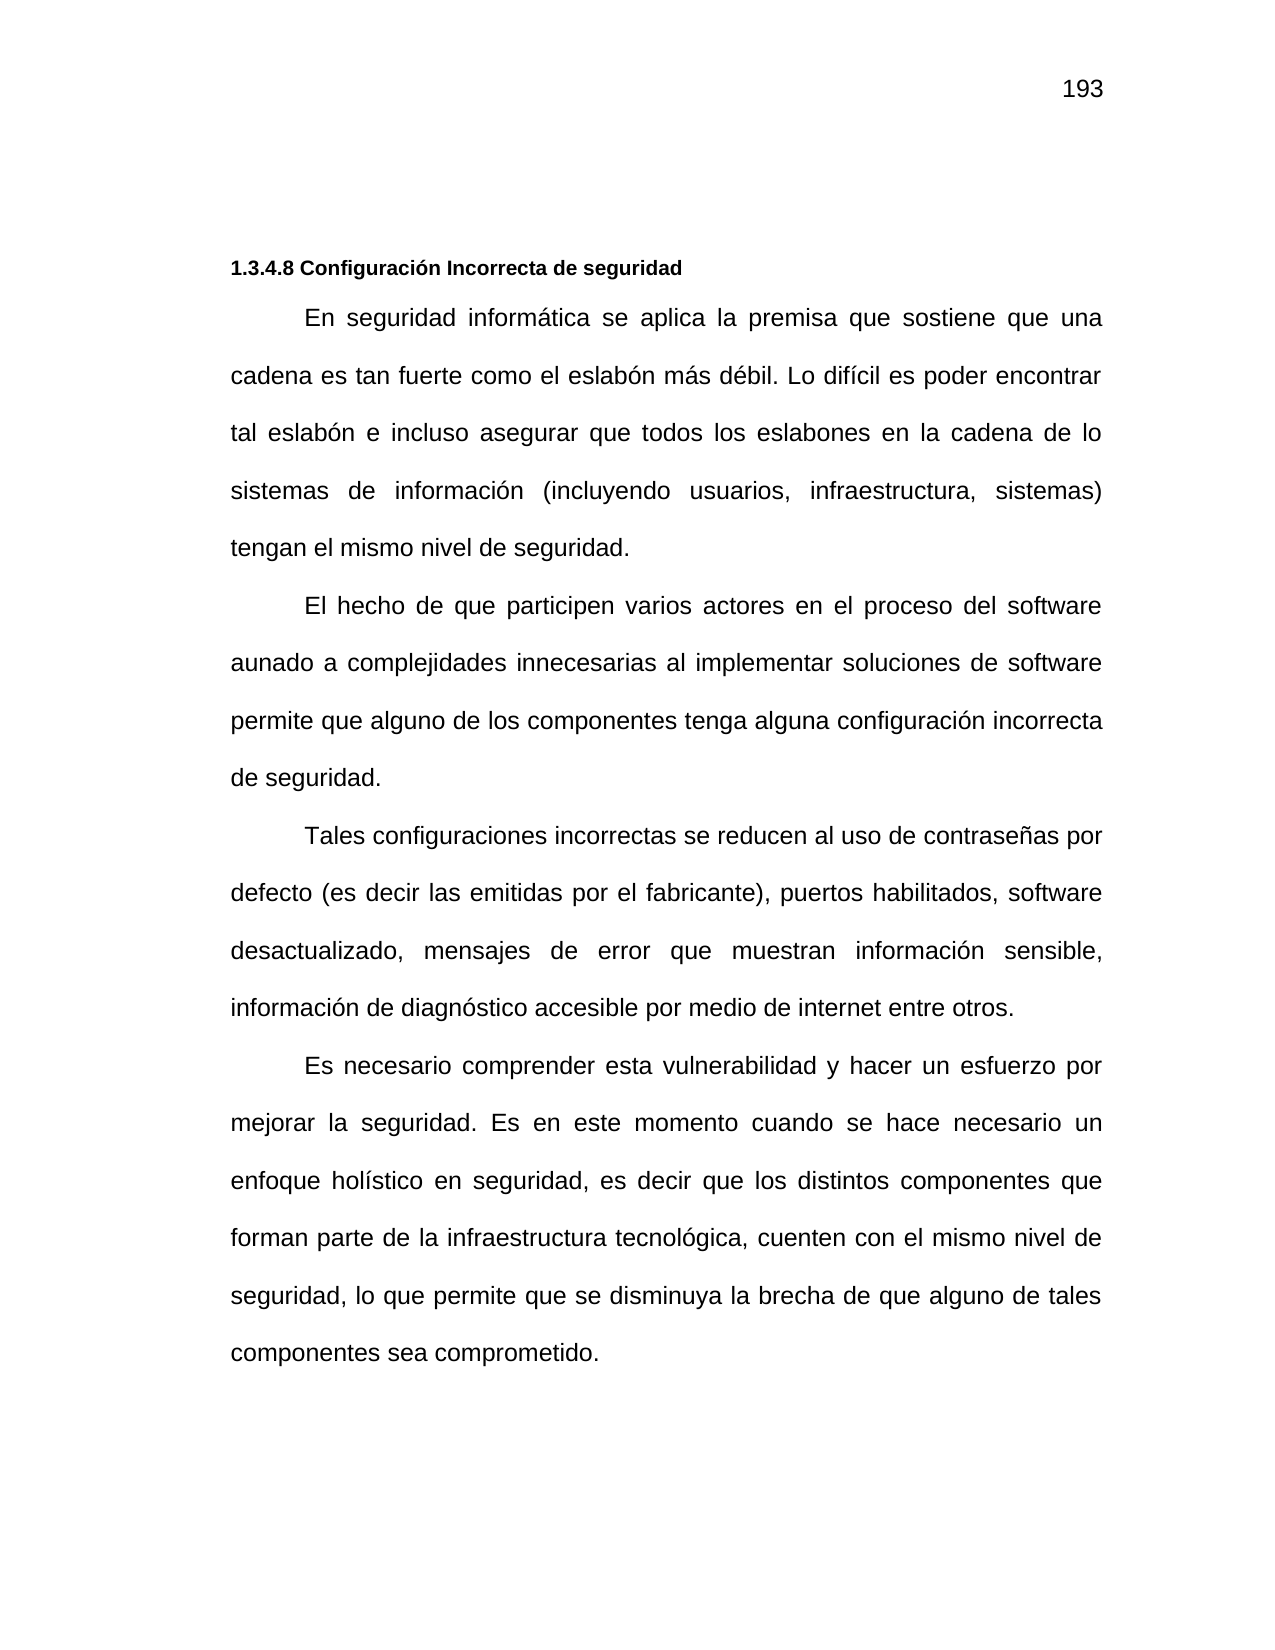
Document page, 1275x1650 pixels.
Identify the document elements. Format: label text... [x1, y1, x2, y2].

text El hecho de que participen varios actores en el proceso del software aunado a complejidades innecesarias al implementar soluciones de software permite que alguno de los componentes tenga alguna configuración incorrecta de seguridad. [230, 591, 1104, 792]
text En seguridad informática se aplica la premisa que sostiene que una cadena es tan fuerte como el eslabón más débil. Lo difícil es poder encontrar tal eslabón e incluso asegurar que todos los eslabones en la cadena de lo sistemas de información (incluyendo usuarios, infraestructura, sistemas) tengan el mismo nivel de seguridad. [230, 303, 1104, 562]
text Tales configuraciones incorrectas se reducen al uso de contraseñas por defecto (es decir las emitidas por el fabricante), puertos habilitados, software desactualizado, mensajes de error que muestran información sensible, información de diagnóstico accesible por medio de internet entre otros. [230, 821, 1104, 1022]
text Es necesario comprender esta vulnerabilidad y hacer un esfuerzo por mejorar la seguridad. Es en este momento cuando se hace necesario un enfoque holístico en seguridad, es decir que los distintos componentes que forman parte de la infraestructura tecnológica, cuenten con el mismo nivel de seguridad, lo que permite que se disminuya la brecha de que alguno de tales componentes sea comprometido. [230, 1051, 1104, 1367]
subtitle 1.3.4.8 Configuración Incorrecta de seguridad [230, 256, 1104, 279]
